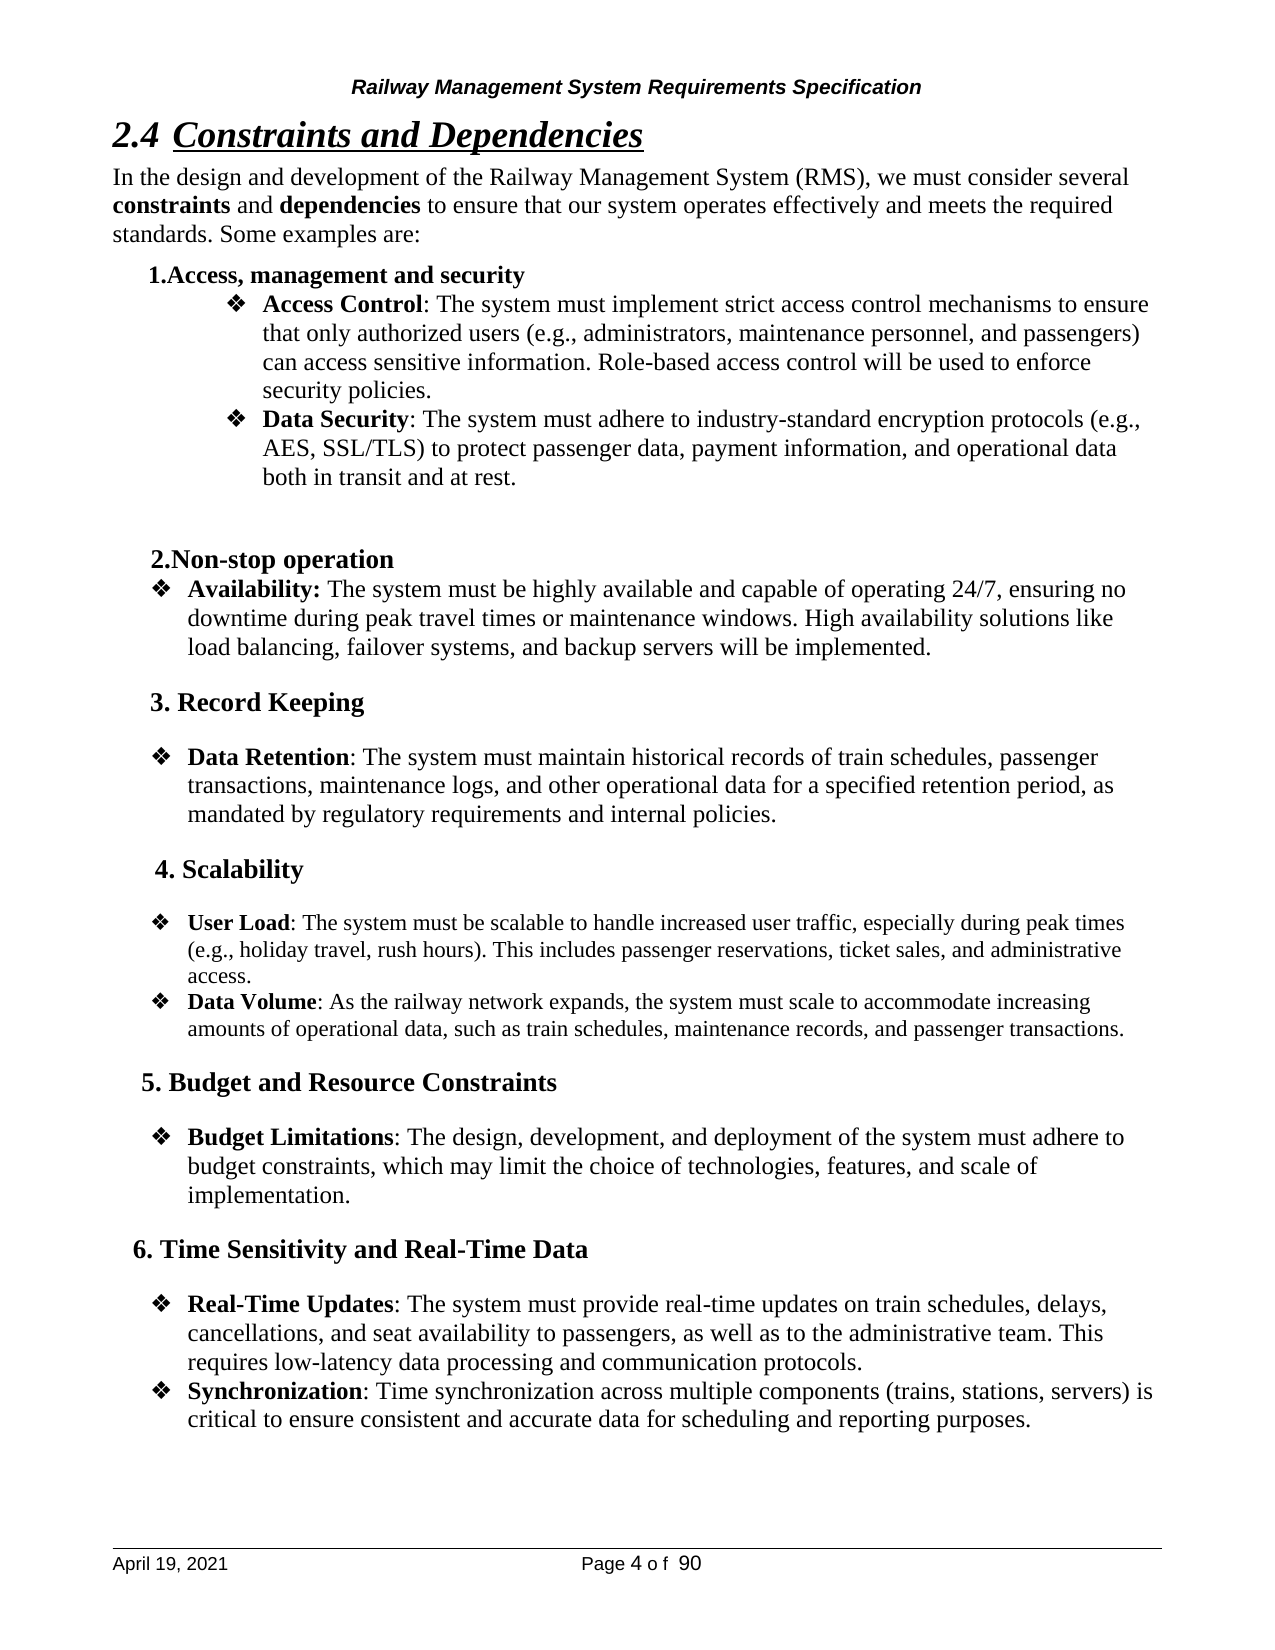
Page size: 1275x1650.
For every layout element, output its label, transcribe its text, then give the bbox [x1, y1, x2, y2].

list Data Retention: The system must maintain historical records of train schedules, passenger transactions, maintenance logs, and other operational data for a specified retention period, as mandated by regulatory requirements and internal policies. [150, 742, 1162, 828]
text 2.Non-stop operation [112, 543, 1162, 574]
list Access Control: The system must implement strict access control mechanisms to ensure that only authorized users (e.g., administrators, maintenance personnel, and passengers) can access sensitive information. Role-based access control will be used to enforce security policies. [225, 289, 1162, 404]
text 1.Access, management and security [112, 261, 1162, 289]
text In the design and development of the Railway Management System (RMS), we must consider several constraints and dependencies to ensure that our system operates effectively and meets the required standards. Some examples are: [112, 162, 1162, 248]
subtitle 5. Budget and Resource Constraints [112, 1066, 1162, 1097]
subtitle 6. Time Sensitivity and Real-Time Data [112, 1233, 1162, 1264]
list User Load: The system must be scalable to handle increased user traffic, especially during peak times (e.g., holiday travel, rush hours). This includes passenger reservations, ticket sales, and administrative access. [150, 909, 1162, 988]
subtitle Constraints and Dependencies [112, 112, 1162, 156]
list Synchronization: Time synchronization across multiple components (trains, stations, servers) is critical to ensure consistent and accurate data for scheduling and reporting purposes. [150, 1376, 1162, 1433]
list Data Volume: As the railway network expands, the system must scale to accommodate increasing amounts of operational data, such as train schedules, maintenance records, and passenger transactions. [150, 988, 1162, 1041]
list Budget Limitations: The design, development, and deployment of the system must adhere to budget constraints, which may limit the choice of technologies, features, and scale of implementation. [150, 1122, 1162, 1208]
subtitle 3. Record Keeping [150, 686, 1162, 717]
subtitle 4. Scalability [112, 853, 1162, 884]
list Availability: The system must be highly available and capable of operating 24/7, ensuring no downtime during peak travel times or maintenance windows. High availability solutions like load balancing, failover systems, and backup servers will be implemented. [150, 574, 1162, 661]
list Data Security: The system must adhere to industry-standard encryption protocols (e.g., AES, SSL/TLS) to protect passenger data, payment information, and operational data both in transit and at rest. [225, 404, 1162, 491]
list Real-Time Updates: The system must provide real-time updates on train schedules, delays, cancellations, and seat availability to passengers, as well as to the administrative team. This requires low-latency data processing and communication protocols. [150, 1289, 1162, 1376]
